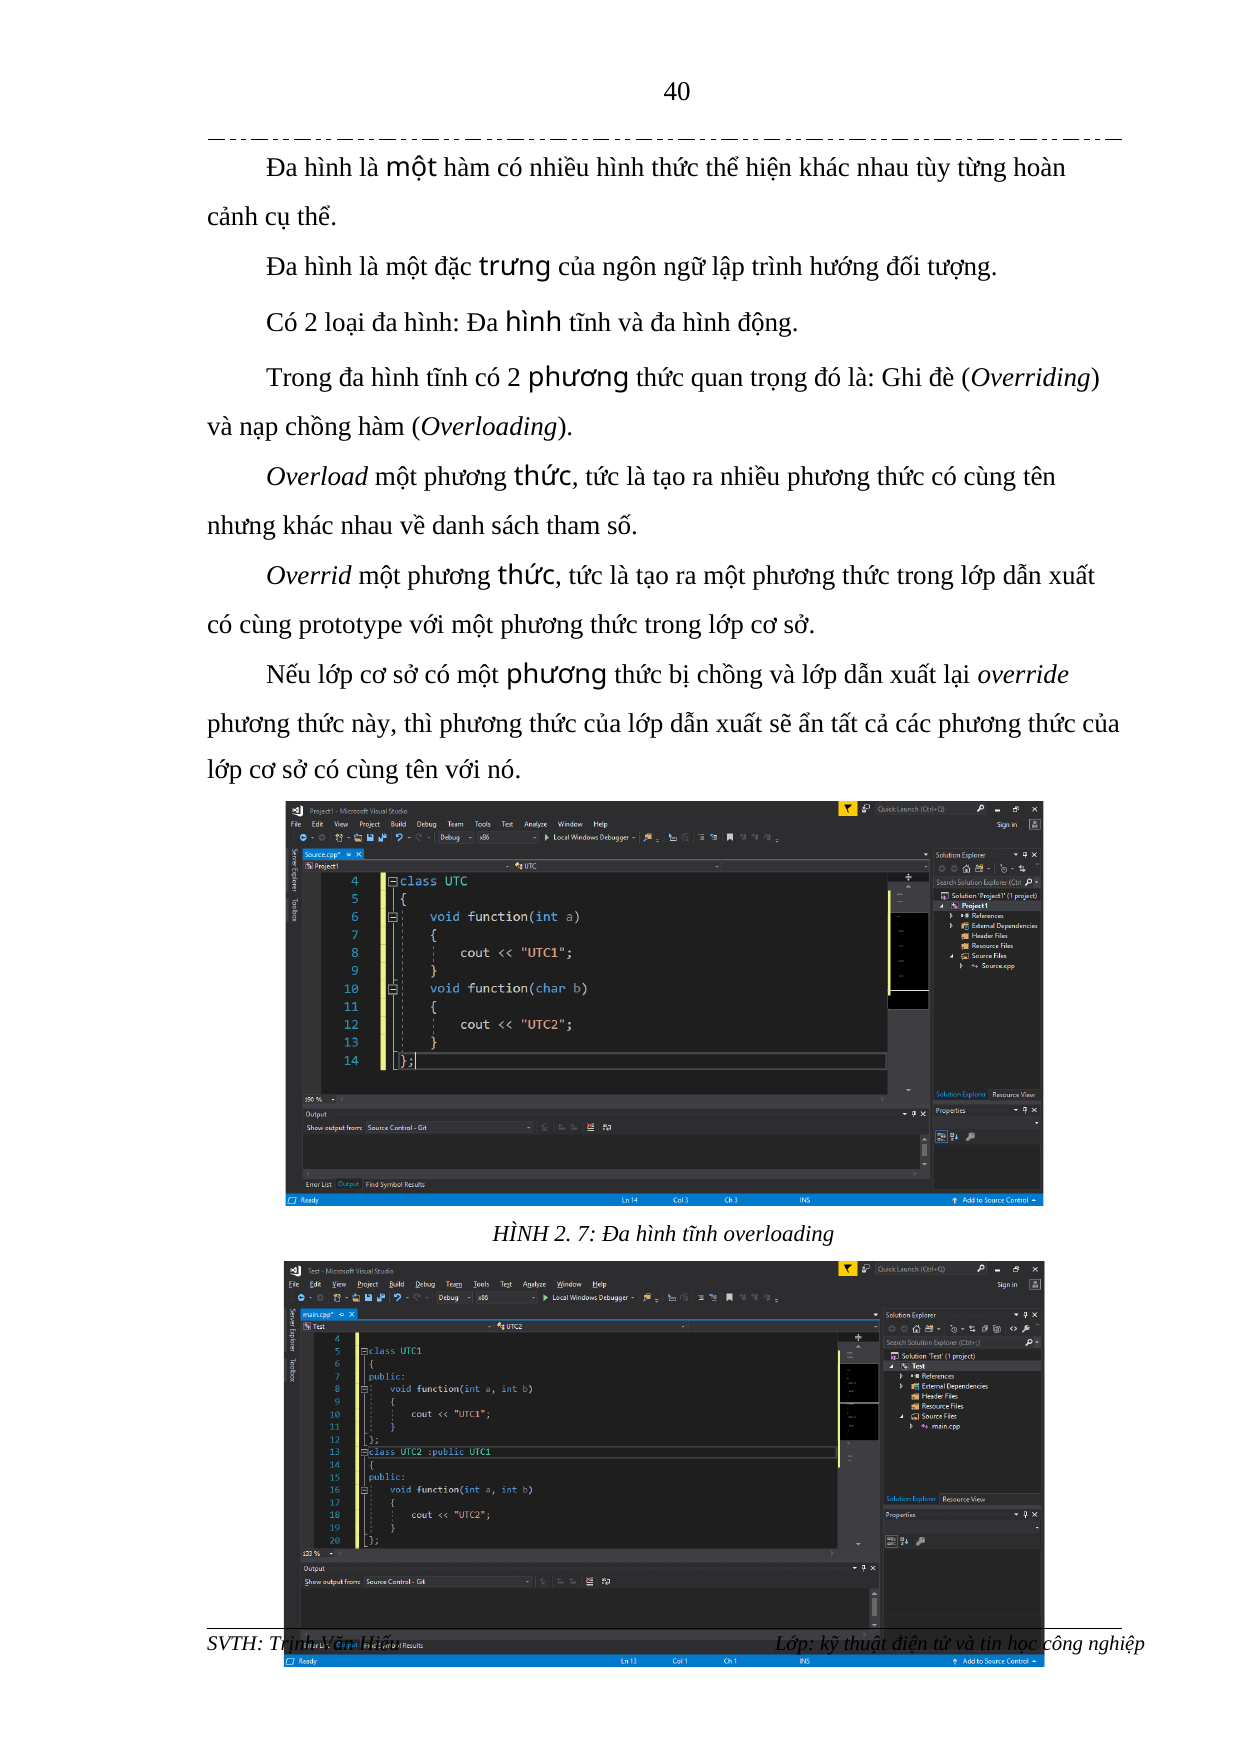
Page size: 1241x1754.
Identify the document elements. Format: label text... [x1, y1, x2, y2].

list Đa hình là một đặc trưng của ngôn ngữ lập trình hướng đối tượng. [207, 247, 1122, 284]
list Trong đa hình tĩnh có 2 phương thức quan trọng đó là: Ghi đè (Overriding) và nạp chồng hàm (Overloading). [207, 357, 1122, 441]
text HÌNH 2. 7: Đa hình tĩnh overloading [207, 1220, 1122, 1247]
picture [283, 1261, 1045, 1628]
list Overrid một phương thức, tức là tạo ra một phương thức trong lớp dẫn xuất có cùng prototype với một phương thức trong lớp cơ sở. [207, 556, 1122, 639]
list Có 2 loại đa hình: Đa hình tĩnh và đa hình động. [207, 302, 1122, 339]
list Overload một phương thức, tức là tạo ra nhiều phương thức có cùng tên nhưng khác nhau về danh sách tham số. [207, 456, 1122, 540]
list Đa hình là một hàm có nhiều hình thức thể hiện khác nhau tùy từng hoàn cảnh cụ thể. [207, 148, 1122, 231]
list Nếu lớp cơ sở có một phương thức bị chồng và lớp dẫn xuất lại override phương thức này, thì phương thức của lớp dẫn xuất sẽ ẩn tất cả các phương thức của lớp cơ sở có cùng tên với nó. [207, 654, 1122, 785]
picture [283, 1629, 1045, 1667]
picture [285, 801, 1044, 1206]
